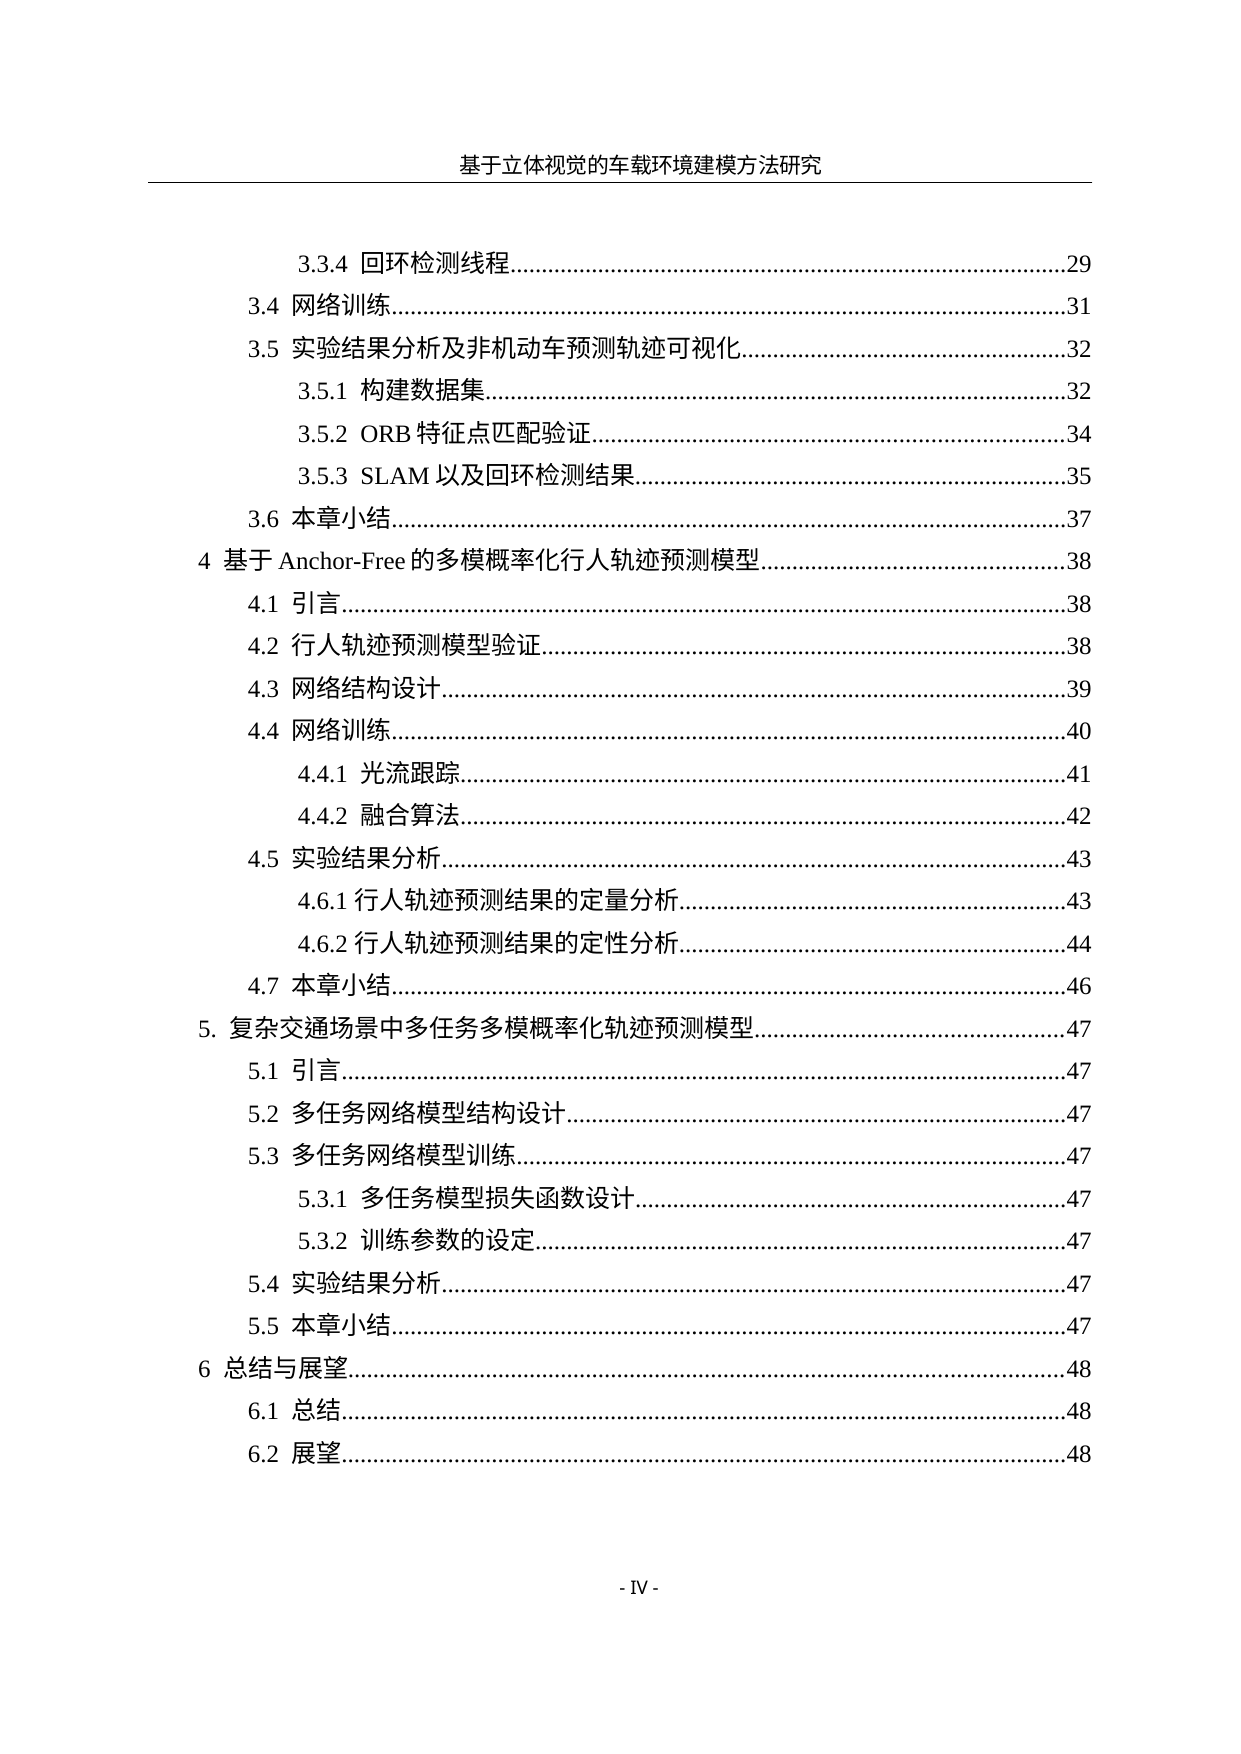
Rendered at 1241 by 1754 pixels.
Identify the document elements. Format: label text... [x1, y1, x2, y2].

text 4.7 本章小结 46 [198, 968, 1092, 1002]
text 4.4.2 融合算法 42 [248, 798, 1092, 832]
text 4.5 实验结果分析 43 [198, 841, 1092, 874]
text 3.3.4 回环检测线程 29 [248, 246, 1092, 279]
text 5.2 多任务网络模型结构设计 47 [198, 1096, 1092, 1129]
text 6 总结与展望 48 [198, 1351, 1092, 1384]
text 4.4.1 光流跟踪 41 [248, 756, 1092, 789]
text 6.2 展望 48 [198, 1436, 1092, 1469]
text 5.3 多任务网络模型训练 47 [198, 1138, 1092, 1172]
text 6.1 总结 48 [198, 1393, 1092, 1427]
text 5.4 实验结果分析 47 [198, 1266, 1092, 1299]
text 4 基于Anchor-Free的多模概率化行人轨迹预测模型 38 [198, 543, 1092, 577]
text 5.3.1 多任务模型损失函数设计 47 [248, 1181, 1092, 1214]
text 3.5.2 ORB特征点匹配验证 34 [248, 416, 1092, 449]
text 4.6.2 行人轨迹预测结果的定性分析 44 [248, 926, 1092, 959]
text 3.5 实验结果分析及非机动车预测轨迹可视化 32 [198, 331, 1092, 364]
text 4.6.1 行人轨迹预测结果的定量分析 43 [248, 883, 1092, 917]
text 5.3.2 训练参数的设定 47 [248, 1223, 1092, 1257]
text 3.5.3 SLAM以及回环检测结果 35 [248, 458, 1092, 492]
text 3.6 本章小结 37 [198, 501, 1092, 534]
text 4.1 引言 38 [198, 586, 1092, 619]
text 5. 复杂交通场景中多任务多模概率化轨迹预测模型 47 [198, 1011, 1092, 1044]
text 5.5 本章小结 47 [198, 1308, 1092, 1342]
text 3.5.1 构建数据集 32 [248, 373, 1092, 407]
text 4.4 网络训练 40 [198, 713, 1092, 747]
text 5.1 引言 47 [198, 1053, 1092, 1087]
text 4.3 网络结构设计 39 [198, 671, 1092, 704]
text 3.4 网络训练 31 [198, 288, 1092, 322]
text 4.2 行人轨迹预测模型验证 38 [198, 628, 1092, 662]
